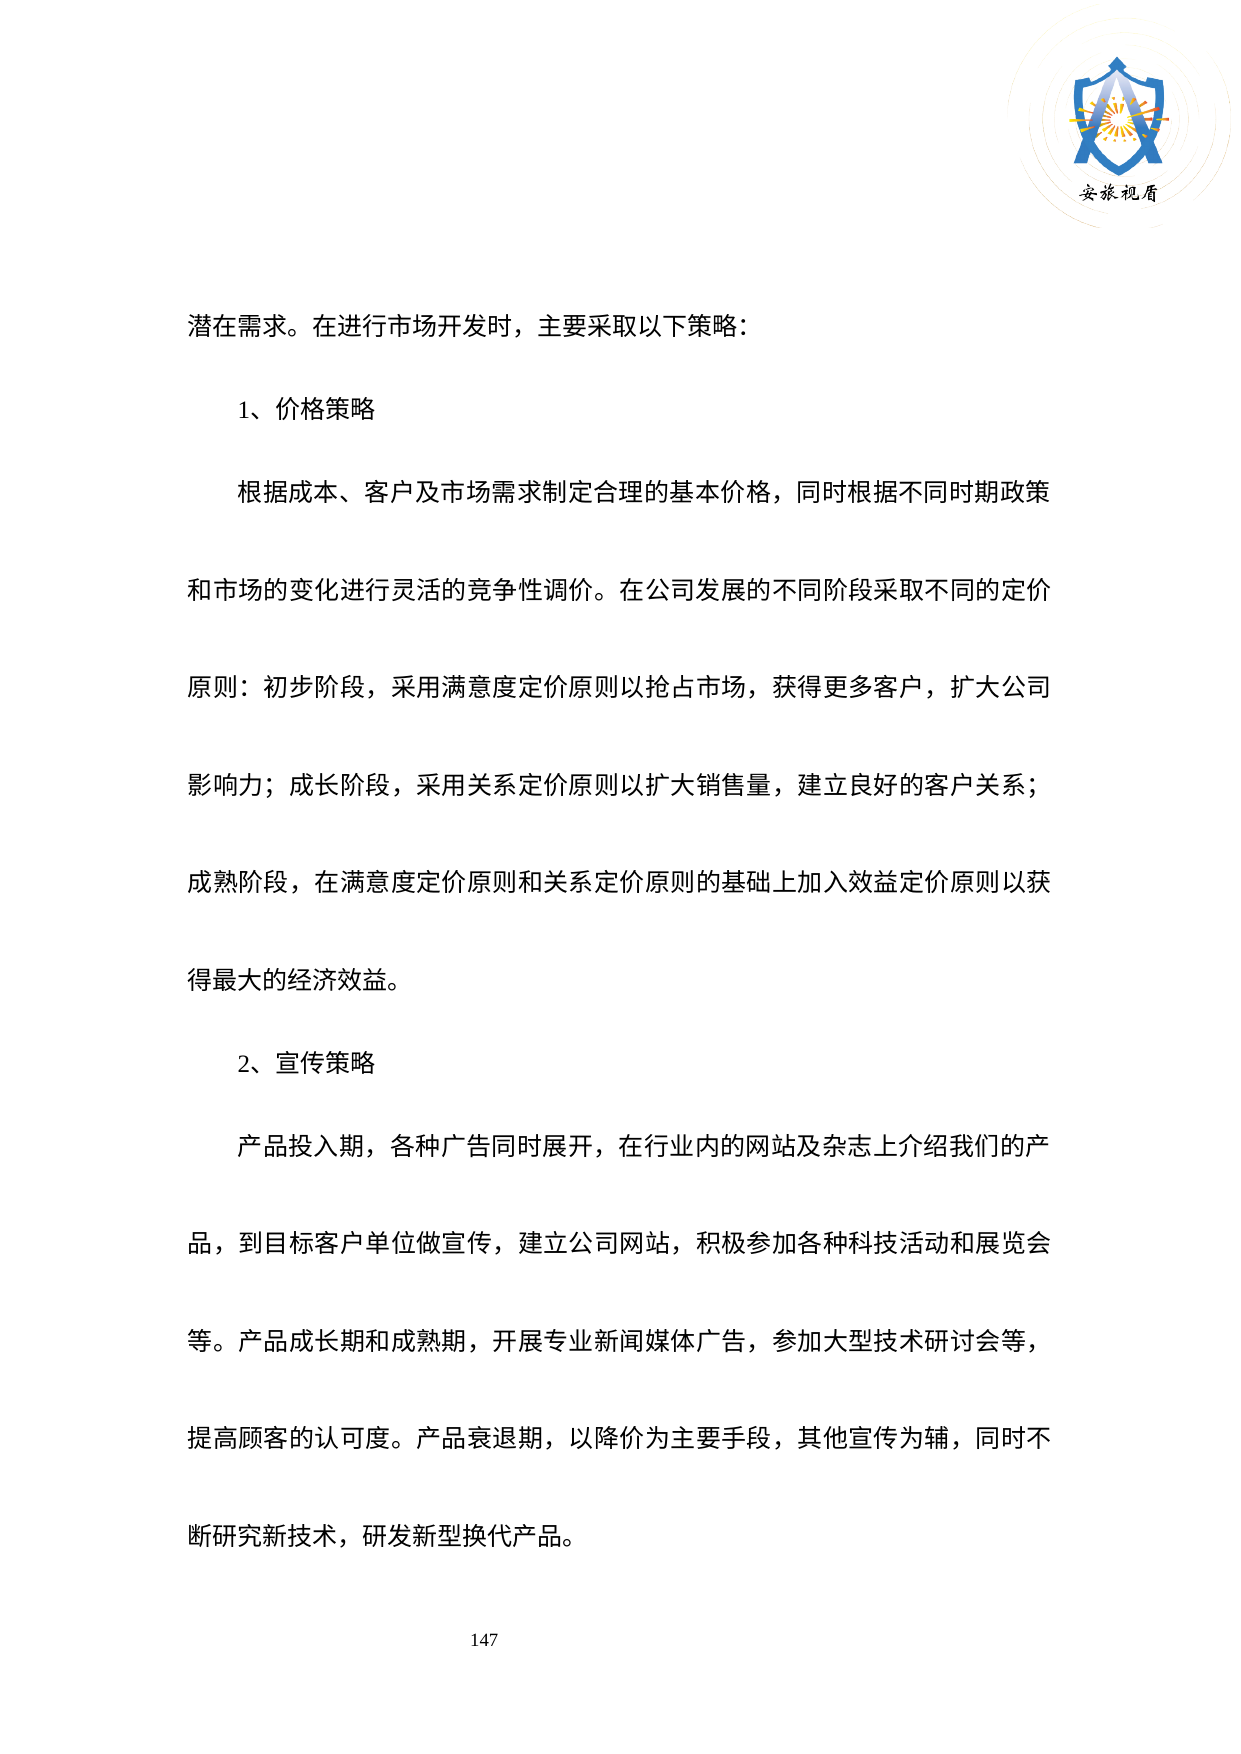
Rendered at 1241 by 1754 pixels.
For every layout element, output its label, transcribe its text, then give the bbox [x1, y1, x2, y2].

text 1、价格策略 [187, 375, 1053, 440]
text 根据成本、客户及市场需求制定合理的基本价格，同时根据不同时期政策和市场的变化进行灵活的竞争性调价。在公司发展的不同阶段采取不同的定价原则：初步阶段，采用满意度定价原则以抢占市场，获得更多客户，扩大公司影响力；成长阶段，采用关系定价原则以扩大销售量，建立良好的客户关系；成熟阶段，在满意度定价原则和关系定价原则的基础上加入效益定价原则以获得最大的经济效益。 [187, 458, 1053, 1011]
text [187, 162, 1053, 357]
picture [1007, 4, 1231, 228]
text 2、宣传策略 [187, 1029, 1053, 1094]
text 产品投入期，各种广告同时展开，在行业内的网站及杂志上介绍我们的产品，到目标客户单位做宣传，建立公司网站，积极参加各种科技活动和展览会等。产品成长期和成熟期，开展专业新闻媒体广告，参加大型技术研讨会等，提高顾客的认可度。产品衰退期，以降价为主要手段，其他宣传为辅，同时不断研究新技术，研发新型换代产品。 [187, 1112, 1053, 1567]
